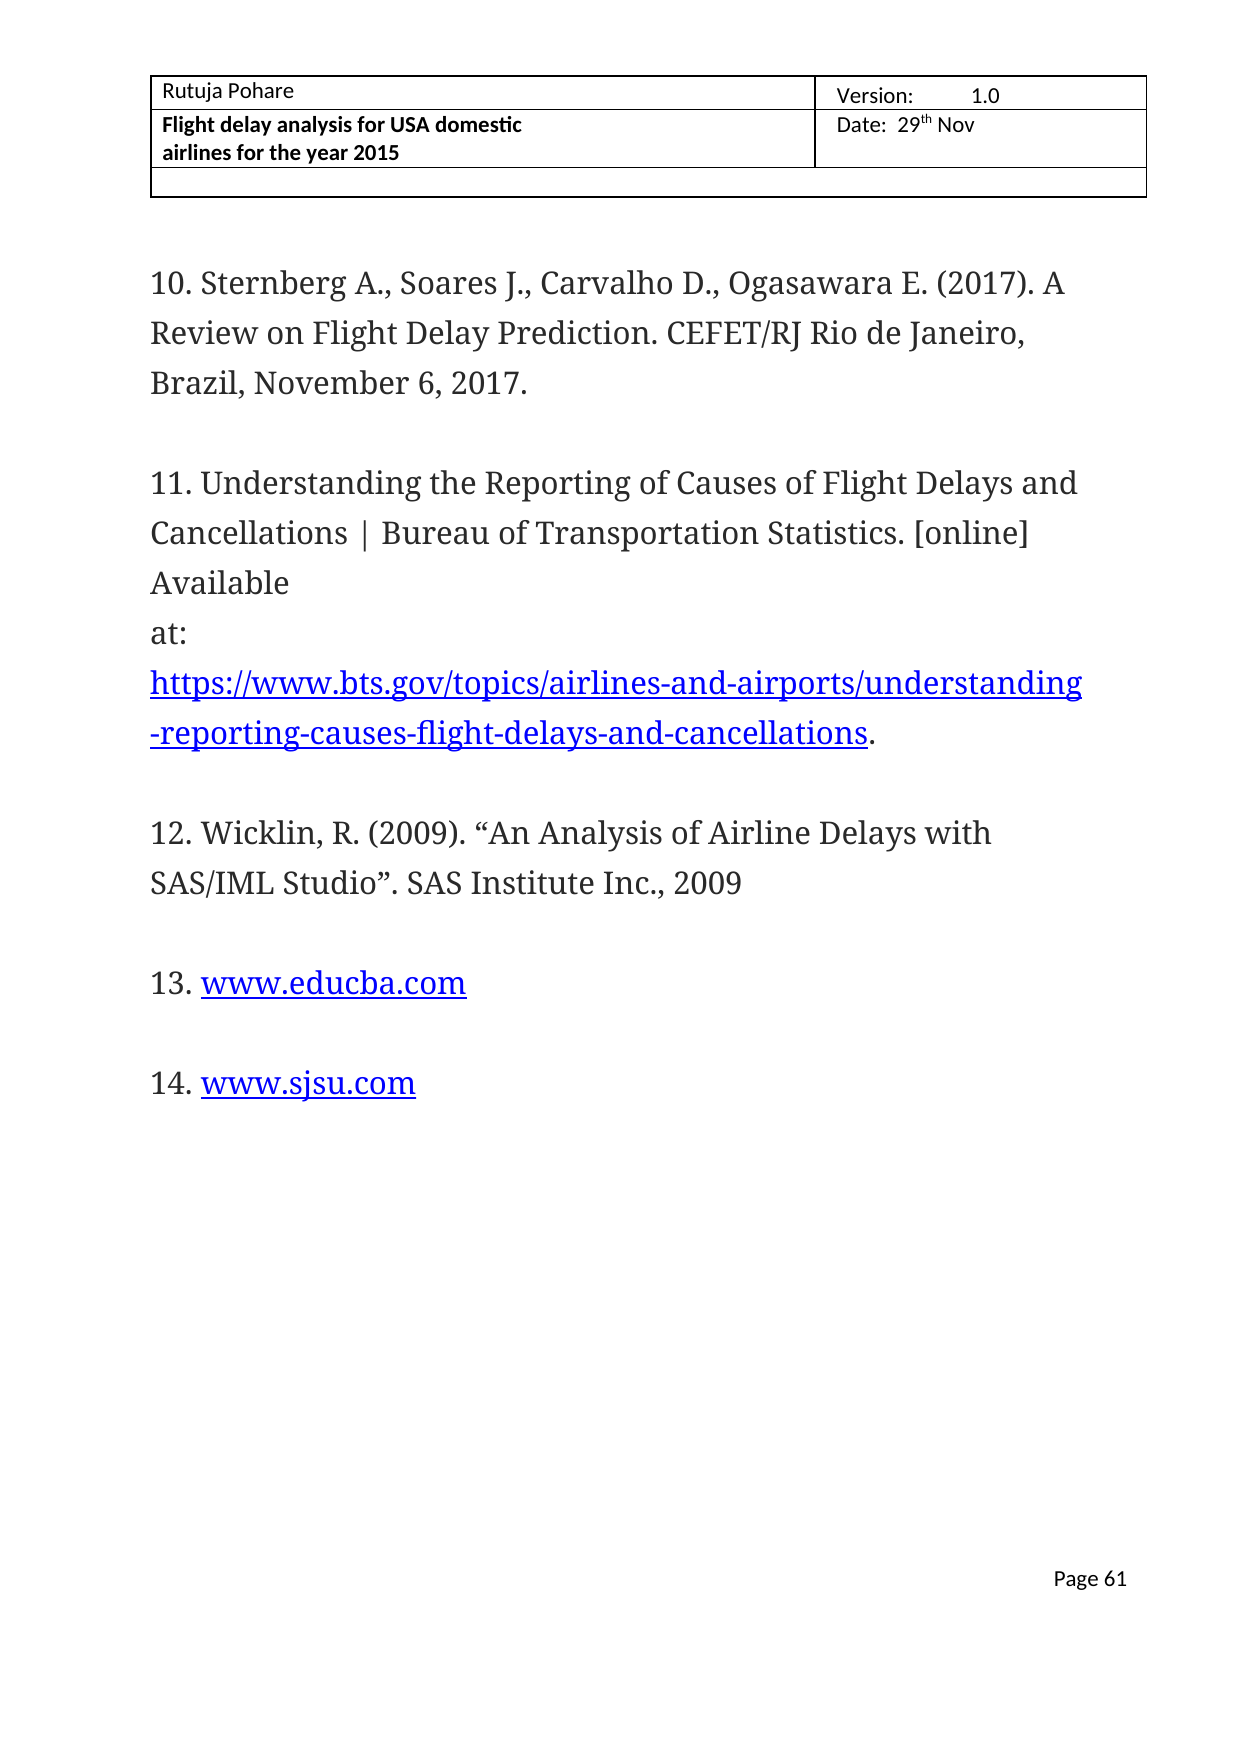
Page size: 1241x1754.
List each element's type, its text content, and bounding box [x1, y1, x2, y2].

text 13. www.educba.com [150, 953, 1090, 1003]
text 12. Wicklin, R. (2009). “An Analysis of Airline Delays with SAS/IML Studio”. SAS Institute Inc., 2009 [150, 803, 1090, 903]
text 14. www.sjsu.com [150, 1053, 1090, 1103]
text 11. Understanding the Reporting of Causes of Flight Delays and Cancellations | Bureau of Transportation Statistics. [online] Available at: https://www.bts.gov/topics/airlines-and-airports/understanding-reporting-causes-flight-delays-and-cancellations. [150, 453, 1090, 753]
text 10. Sternberg A., Soares J., Carvalho D., Ogasawara E. (2017). A Review on Flight Delay Prediction. CEFET/RJ Rio de Janeiro, Brazil, November 6, 2017. [150, 253, 1090, 403]
